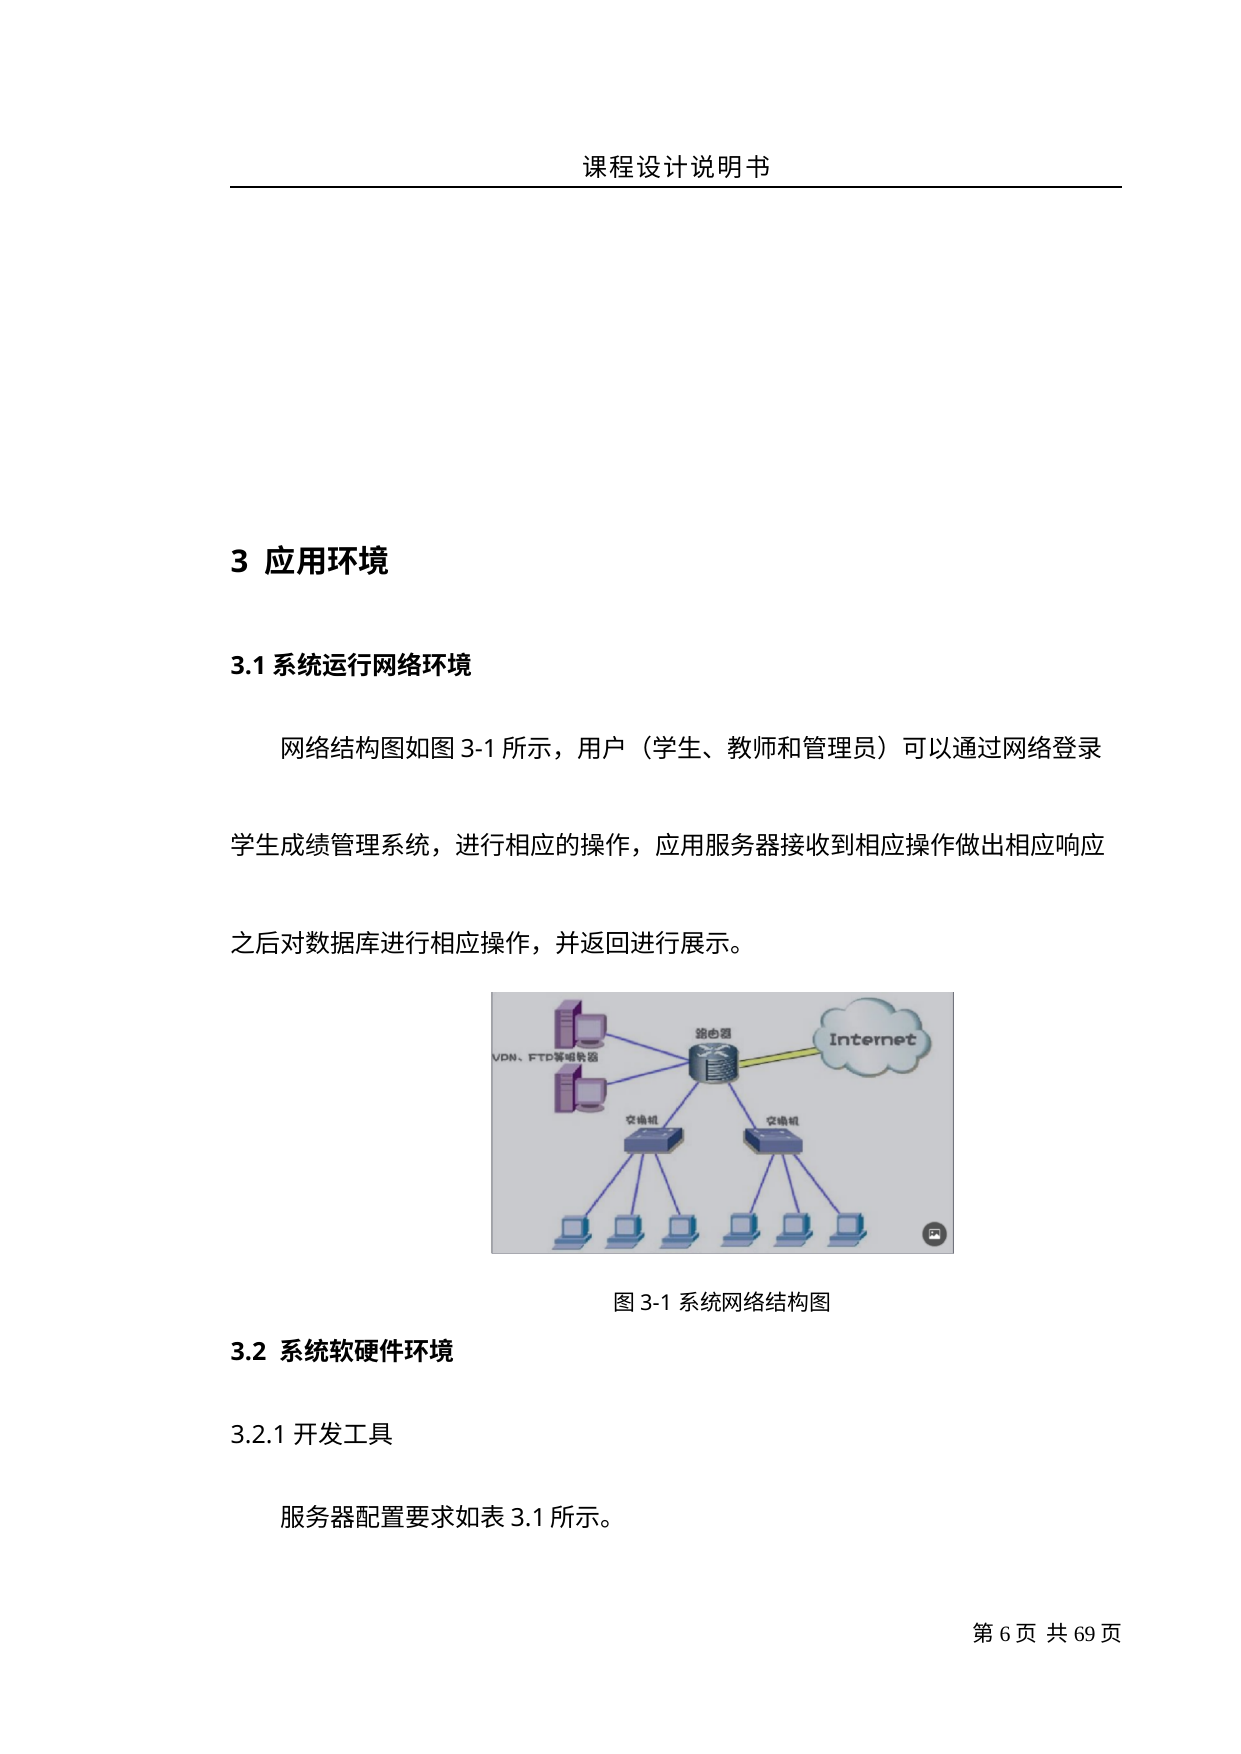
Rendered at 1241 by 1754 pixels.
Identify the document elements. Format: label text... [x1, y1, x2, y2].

text 3.2.1 开发工具 [230, 1400, 1122, 1465]
text 3.1 系统运行网络环境 [230, 631, 1122, 696]
text 3 应用环境 [230, 527, 1122, 592]
picture [490, 992, 954, 1254]
text 服务器配置要求如表3.1所示。 [230, 1483, 1122, 1548]
text 图3-1 系统网络结构图 [279, 1284, 1122, 1317]
text 3.2 系统软硬件环境 [230, 1317, 1122, 1382]
text 网络结构图如图3-1所示，用户（学生、教师和管理员）可以通过网络登录学生成绩管理系统，进行相应的操作，应用服务器接收到相应操作做出相应响应之后对数据库进行相应操作，并返回进行展示。 [230, 714, 1122, 974]
